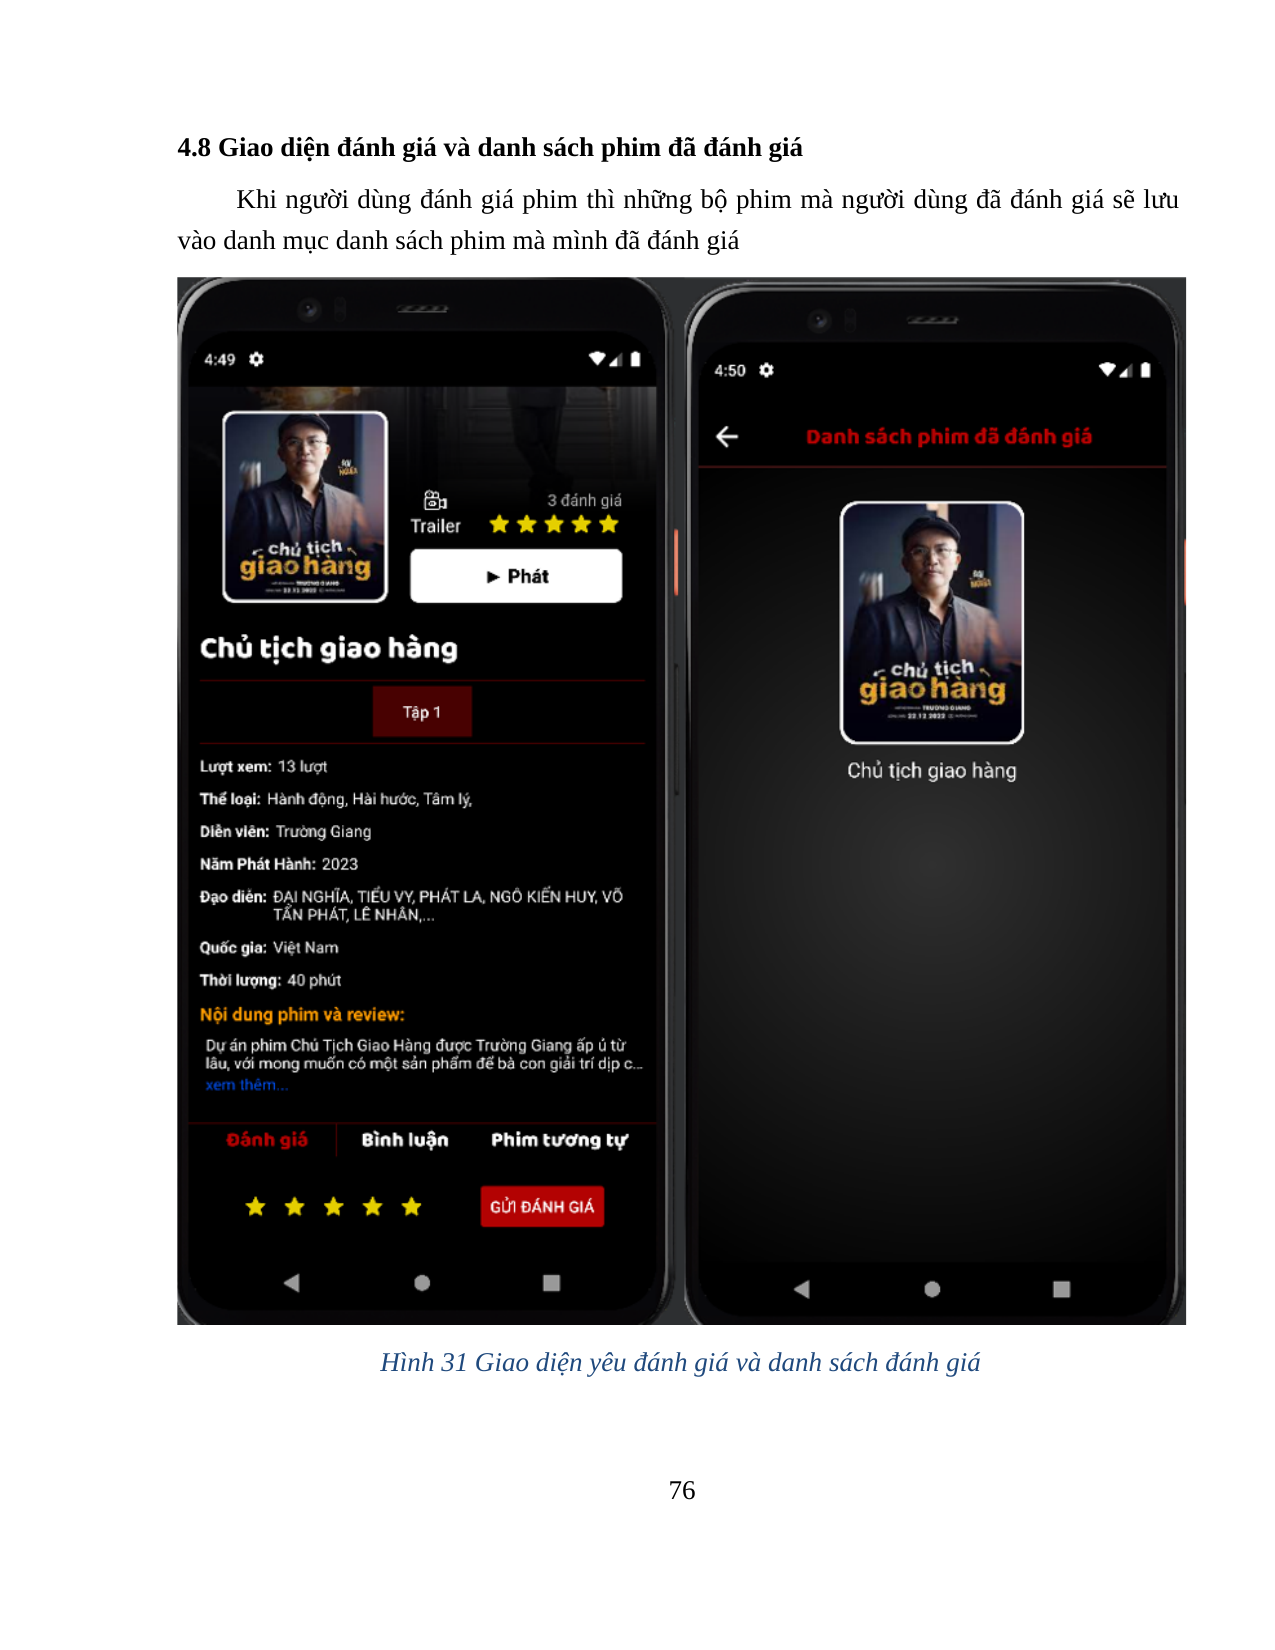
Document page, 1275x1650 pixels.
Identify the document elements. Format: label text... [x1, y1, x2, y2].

text Giao diện đánh giá và danh sách phim đã đánh giá [177, 131, 1186, 162]
picture [177, 276, 1187, 1325]
text Khi người dùng đánh giá phim thì những bộ phim mà người dùng đã đánh giá sẽ lưu vào danh mục danh sách phim mà mình đã đánh giá [177, 183, 1181, 255]
text Hình 31 Giao diện yêu đánh giá và danh sách đánh giá [177, 1346, 1186, 1377]
